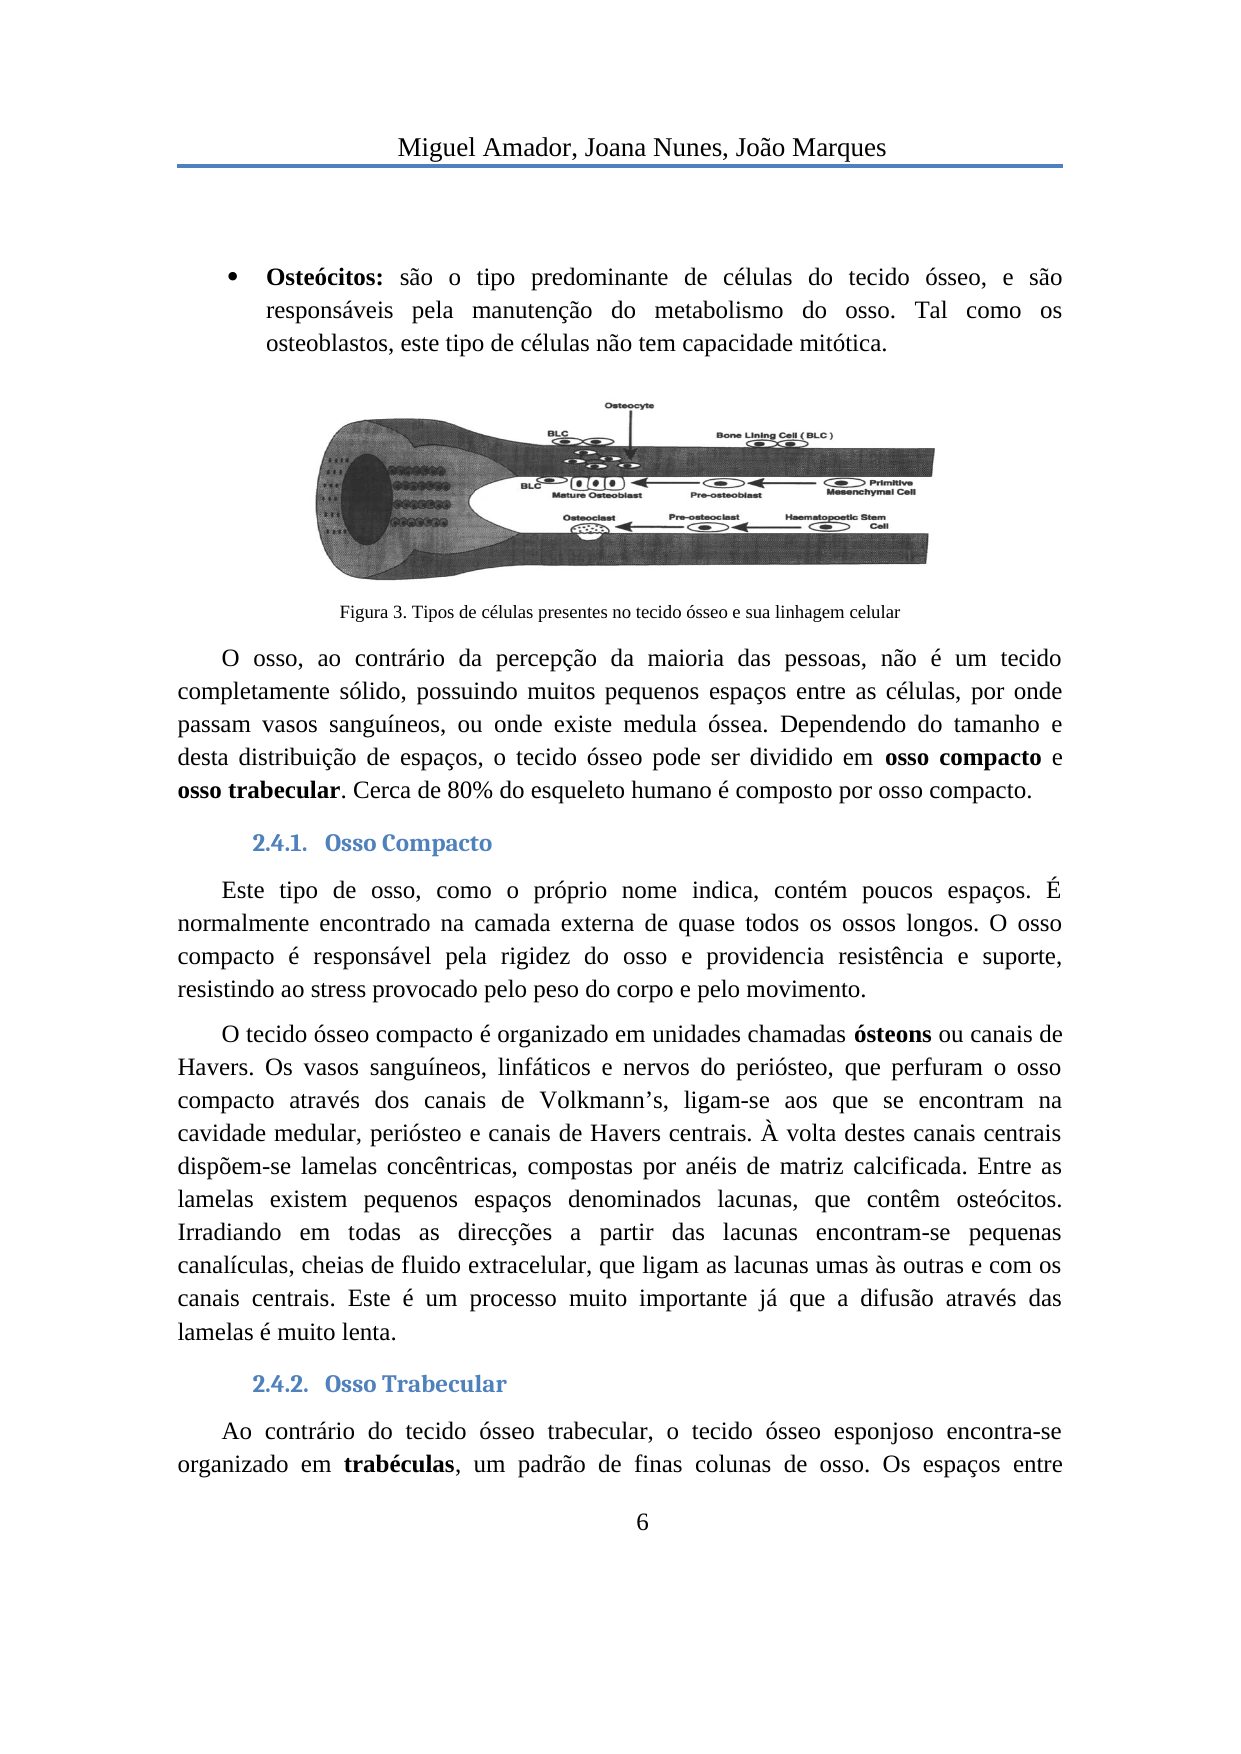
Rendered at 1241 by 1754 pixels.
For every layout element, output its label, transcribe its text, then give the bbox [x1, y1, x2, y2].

list Osteócitos: são o tipo predominante de células do tecido ósseo, e são responsáveis pela manutenção do metabolismo do osso. Tal como os osteoblastos, este tipo de células não tem capacidade mitótica. [228, 262, 1063, 357]
text O tecido ósseo compacto é organizado em unidades chamadas ósteons ou canais de Havers. Os vasos sanguíneos, linfáticos e nervos do periósteo, que perfuram o osso compacto através dos canais de Volkmann’s, ligam-se aos que se encontram na cavidade medular, periósteo e canais de Havers centrais. À volta destes canais centrais dispõem-se lamelas concêntricas, compostas por anéis de matriz calcificada. Entre as lamelas existem pequenos espaços denominados lacunas, que contêm osteócitos. Irradiando em todas as direcções a partir das lacunas encontram-se pequenas canalículas, cheias de fluido extracelular, que ligam as lacunas umas às outras e com os canais centrais. Este é um processo muito importante já que a difusão através das lamelas é muito lenta. [177, 1019, 1063, 1345]
subtitle Osso Trabecular [252, 1370, 1063, 1399]
subtitle Osso Compacto [252, 829, 1063, 858]
text Este tipo de osso, como o próprio nome indica, contém poucos espaços. É normalmente encontrado na camada externa de quase todos os ossos longos. O osso compacto é responsável pela rigidez do osso e providencia resistência e suporte, resistindo ao stress provocado pelo peso do corpo e pelo movimento. [177, 875, 1063, 1003]
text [177, 1416, 1063, 1478]
text O osso, ao contrário da percepção da maioria das pessoas, não é um tecido completamente sólido, possuindo muitos pequenos espaços entre as células, por onde passam vasos sanguíneos, ou onde existe medula óssea. Dependendo do tamanho e desta distribuição de espaços, o tecido ósseo pode ser dividido em osso compacto e osso trabecular. Cerca de 80% do esqueleto humano é composto por osso compacto. [177, 643, 1063, 804]
picture [305, 398, 935, 585]
text Figura 3. Tipos de células presentes no tecido ósseo e sua linhagem celular [177, 601, 1063, 622]
